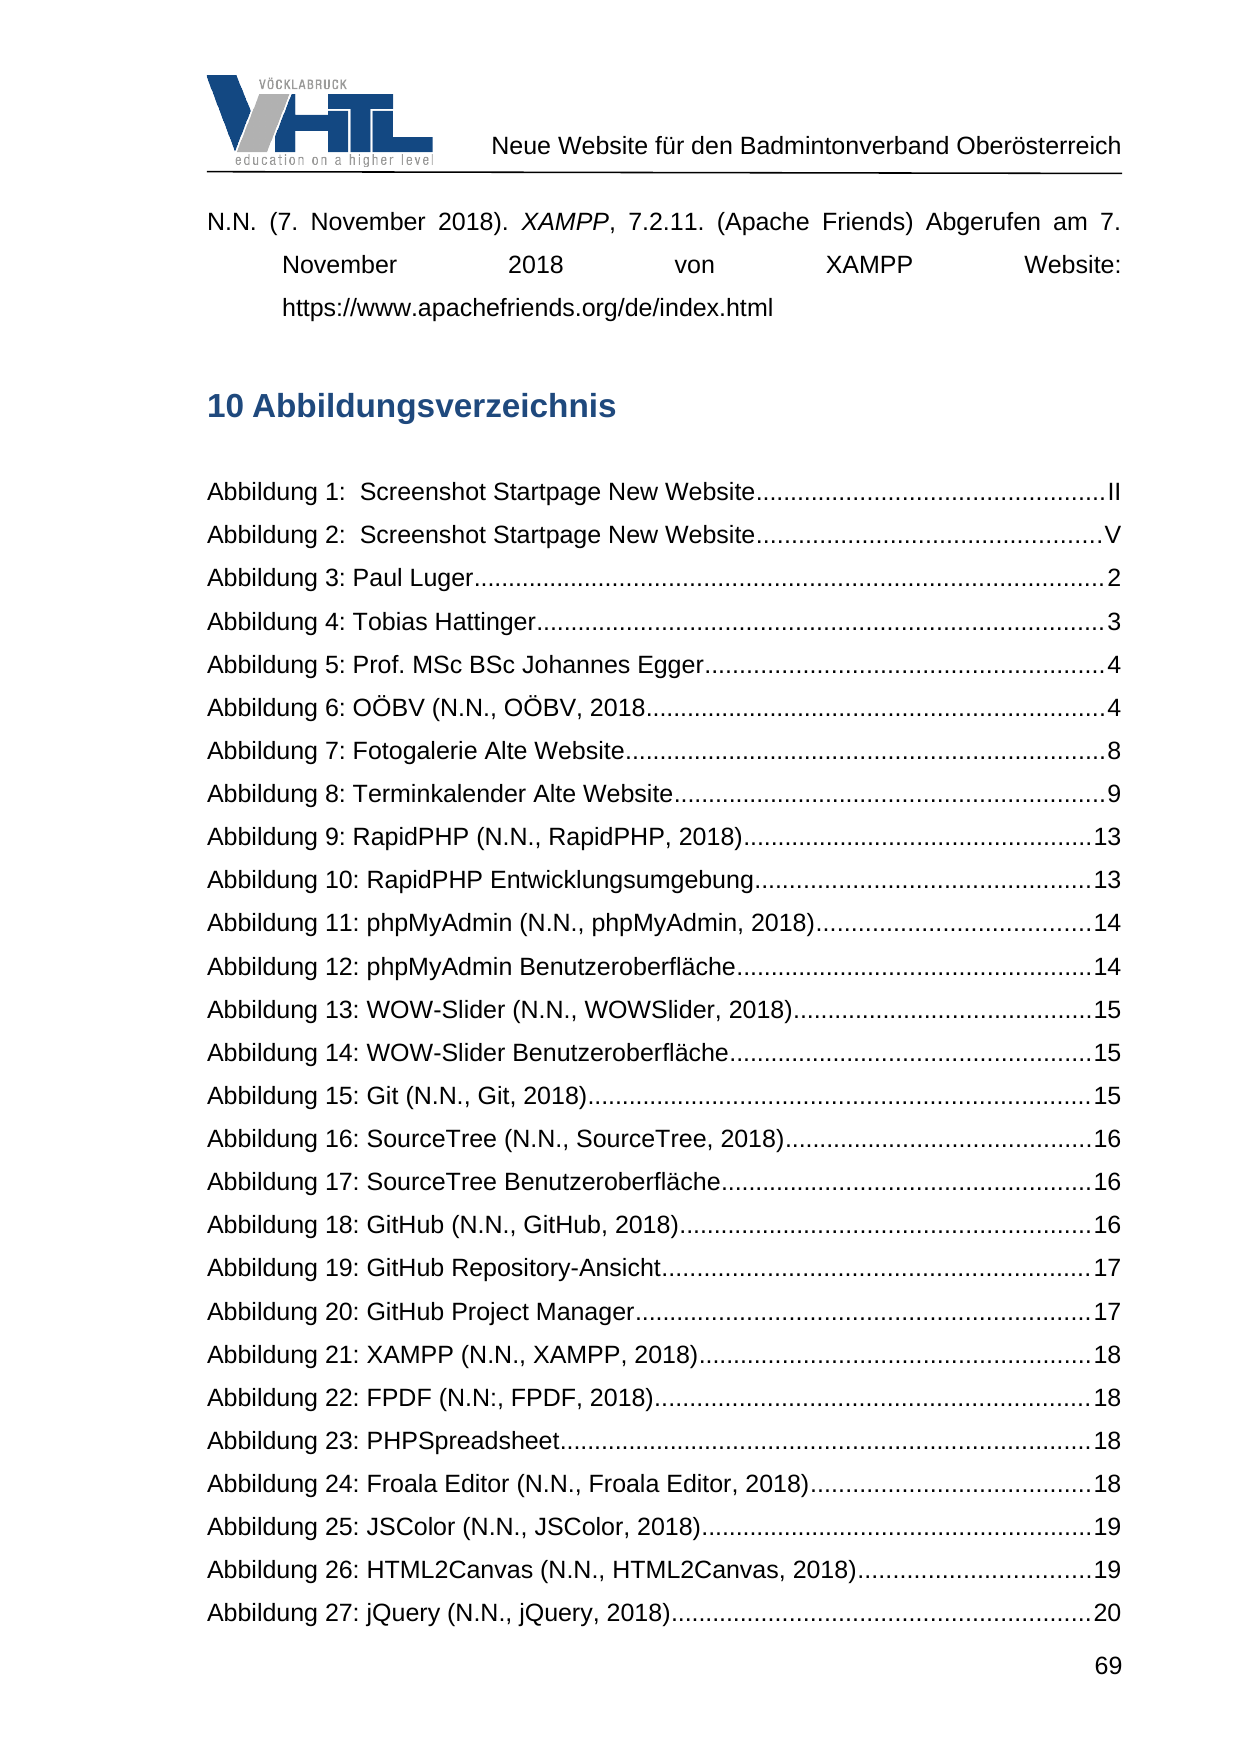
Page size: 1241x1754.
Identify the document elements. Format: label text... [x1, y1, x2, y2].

text Abbildung 16: SourceTree (N.N., SourceTree, 2018) 16 [207, 1124, 1122, 1153]
text Abbildung 14: WOW-Slider Benutzeroberfläche 15 [207, 1038, 1122, 1066]
subtitle Abbildungsverzeichnis [207, 386, 1122, 424]
text Abbildung 26: HTML2Canvas (N.N., HTML2Canvas, 2018) 19 [207, 1555, 1122, 1584]
picture [206, 75, 433, 167]
text Abbildung 6: OÖBV (N.N., OÖBV, 2018 4 [207, 693, 1122, 721]
text Abbildung 19: GitHub Repository-Ansicht 17 [207, 1253, 1122, 1282]
text Abbildung 3: Paul Luger 2 [207, 563, 1122, 592]
text Abbildung 8: Terminkalender Alte Website 9 [207, 779, 1122, 808]
text Abbildung 15: Git (N.N., Git, 2018) 15 [207, 1081, 1122, 1109]
text Abbildung 13: WOW-Slider (N.N., WOWSlider, 2018) 15 [207, 994, 1122, 1023]
text Abbildung 18: GitHub (N.N., GitHub, 2018) 16 [207, 1210, 1122, 1239]
text Abbildung 24: Froala Editor (N.N., Froala Editor, 2018) 18 [207, 1469, 1122, 1498]
text Abbildung 7: Fotogalerie Alte Website 8 [207, 736, 1122, 764]
text Abbildung 17: SourceTree Benutzeroberfläche 16 [207, 1167, 1122, 1196]
text Abbildung 27: jQuery (N.N., jQuery, 2018) 20 [207, 1598, 1122, 1627]
text Abbildung 21: XAMPP (N.N., XAMPP, 2018) 18 [207, 1339, 1122, 1368]
text Abbildung 22: FPDF (N.N:, FPDF, 2018) 18 [207, 1383, 1122, 1411]
text Abbildung 4: Tobias Hattinger 3 [207, 606, 1122, 635]
text Abbildung 5: Prof. MSc BSc Johannes Egger 4 [207, 649, 1122, 678]
text Abbildung 1: Screenshot Startpage New Website II [207, 477, 1122, 506]
text N.N. (7. November 2018). XAMPP, 7.2.11. (Apache Friends) Abgerufen am 7. November 2018 von XAMPP Website: https://www.apachefriends.org/de/index.html [207, 207, 1122, 322]
text Abbildung 12: phpMyAdmin Benutzeroberfläche 14 [207, 951, 1122, 980]
text Abbildung 9: RapidPHP (N.N., RapidPHP, 2018) 13 [207, 822, 1122, 851]
text Abbildung 10: RapidPHP Entwicklungsumgebung 13 [207, 865, 1122, 894]
text Abbildung 20: GitHub Project Manager 17 [207, 1296, 1122, 1325]
text Abbildung 2: Screenshot Startpage New Website V [207, 520, 1122, 549]
text Abbildung 25: JSColor (N.N., JSColor, 2018) 19 [207, 1512, 1122, 1541]
text Abbildung 11: phpMyAdmin (N.N., phpMyAdmin, 2018) 14 [207, 908, 1122, 937]
text Abbildung 23: PHPSpreadsheet 18 [207, 1426, 1122, 1454]
